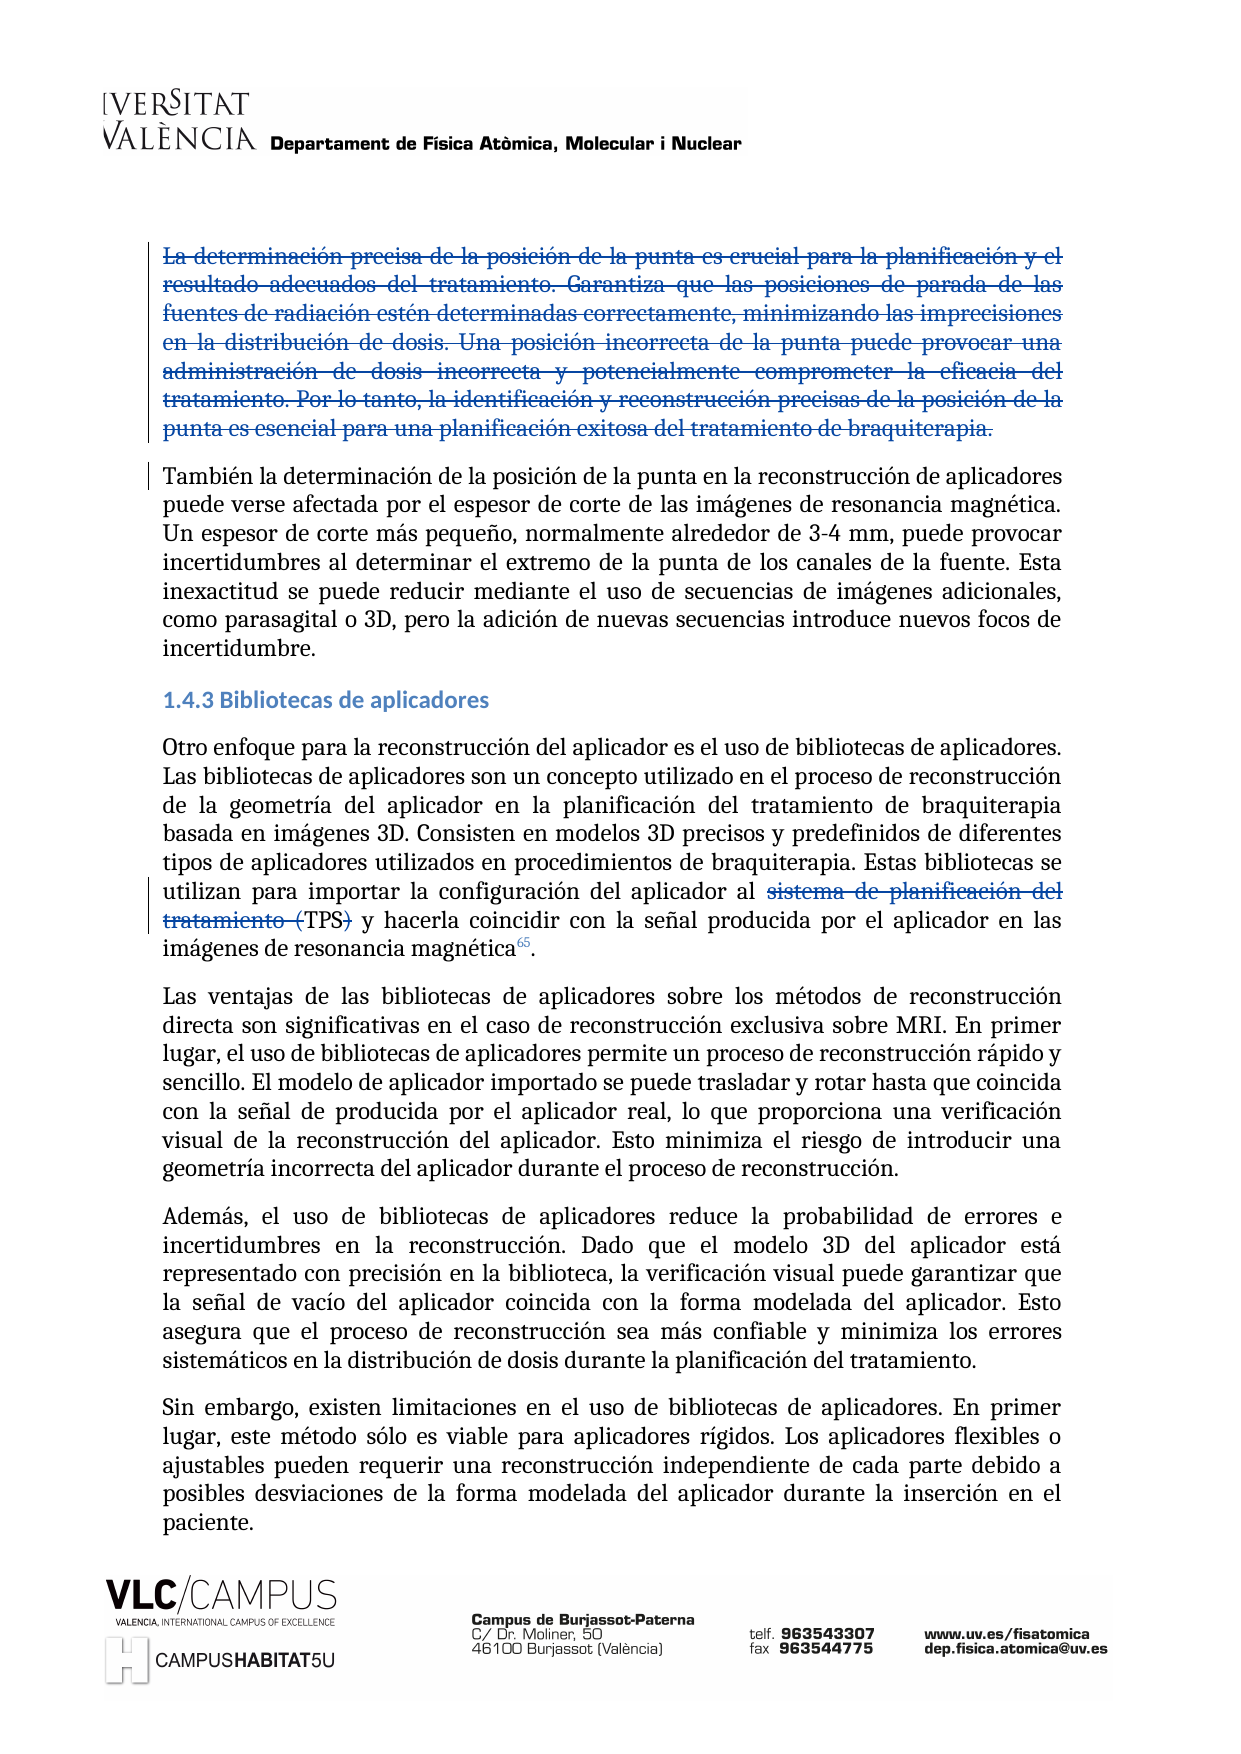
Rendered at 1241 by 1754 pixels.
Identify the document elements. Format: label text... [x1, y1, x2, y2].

text Otro enfoque para la reconstrucción del aplicador es el uso de bibliotecas de aplicadores. Las bibliotecas de aplicadores son un concepto utilizado en el proceso de reconstrucción de la geometría del aplicador en la planificación del tratamiento de braquiterapia basada en imágenes 3D. Consisten en modelos 3D precisos y predefinidos de diferentes tipos de aplicadores utilizados en procedimientos de braquiterapia. Estas bibliotecas se utilizan para importar la configuración del aplicador al TPS y hacerla coincidir con la señal producida por el aplicador en las imágenes de resonancia magnética65. [162, 733, 1063, 963]
text Además, el uso de bibliotecas de aplicadores reduce la probabilidad de errores e incertidumbres en la reconstrucción. Dado que el modelo 3D del aplicador está representado con precisión en la biblioteca, la verificación visual puede garantizar que la señal de vacío del aplicador coincida con la forma modelada del aplicador. Esto asegura que el proceso de reconstrucción sea más confiable y minimiza los errores sistemáticos en la distribución de dosis durante la planificación del tratamiento. [162, 1202, 1063, 1374]
text Sin embargo, existen limitaciones en el uso de bibliotecas de aplicadores. En primer lugar, este método sólo es viable para aplicadores rígidos. Los aplicadores flexibles o ajustables pueden requerir una reconstrucción independiente de cada parte debido a posibles desviaciones de la forma modelada del aplicador durante la inserción en el paciente. [162, 1393, 1063, 1537]
text También la determinación de la posición de la punta en la reconstrucción de aplicadores puede verse afectada por el espesor de corte de las imágenes de resonancia magnética. Un espesor de corte más pequeño, normalmente alrededor de 3-4 mm, puede provocar incertidumbres al determinar el extremo de la punta de los canales de la fuente. Esta inexactitud se puede reducir mediante el uso de secuencias de imágenes adicionales, como parasagital o 3D, pero la adición de nuevas secuencias introduce nuevos focos de incertidumbre. [162, 462, 1063, 663]
picture [103, 87, 748, 156]
text Las ventajas de las bibliotecas de aplicadores sobre los métodos de reconstrucción directa son significativas en el caso de reconstrucción exclusiva sobre MRI. En primer lugar, el uso de bibliotecas de aplicadores permite un proceso de reconstrucción rápido y sencillo. El modelo de aplicador importado se puede trasladar y rotar hasta que coincida con la señal de producida por el aplicador real, lo que proporciona una verificación visual de la reconstrucción del aplicador. Esto minimiza el riesgo de introducir una geometría incorrecta del aplicador durante el proceso de reconstrucción. [162, 982, 1063, 1183]
picture [103, 1575, 1113, 1701]
subtitle 1.4.3 Bibliotecas de aplicadores [162, 684, 1063, 714]
